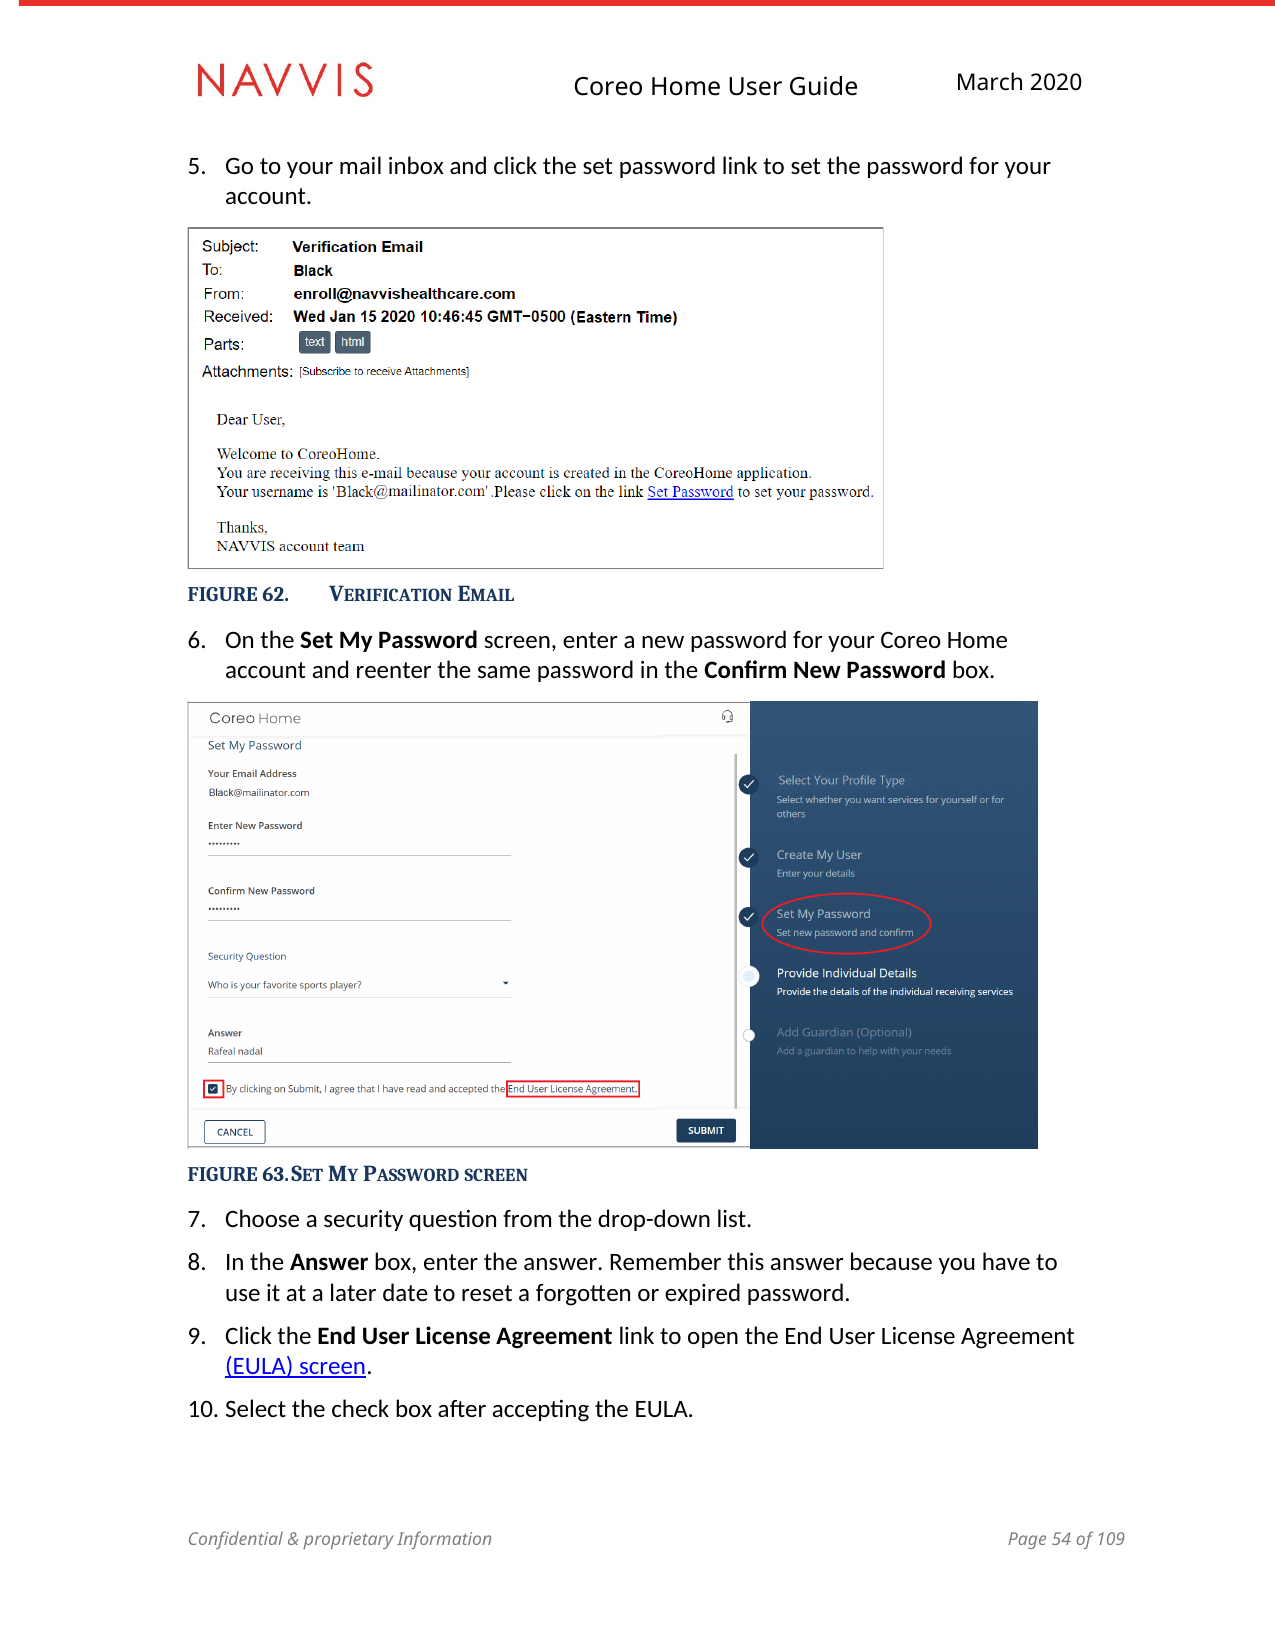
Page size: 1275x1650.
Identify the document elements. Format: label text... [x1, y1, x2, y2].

list In the Answer box, enter the answer. Remember this answer because you have to use it at a later date to reset a forgotten or expired password. [187, 1246, 1087, 1307]
picture [187, 701, 1038, 1149]
list Click the End User License Agreement link to open the End User License Agreement (EULA) screen. [187, 1320, 1087, 1381]
list On the Set My Password screen, enter a new password for your Coreo Home account and reenter the same password in the Confirm New Password box. [187, 624, 1087, 685]
text Set My Password screen [187, 1161, 1087, 1187]
picture [187, 55, 383, 104]
text Verification Email [187, 581, 1087, 607]
picture [187, 227, 884, 569]
list Choose a security question from the drop-down list. [187, 1203, 1087, 1234]
list Select the check box after accepting the EULA. [187, 1393, 1087, 1424]
list Go to your mail inbox and click the set password link to set the password for your account. [187, 150, 1087, 211]
